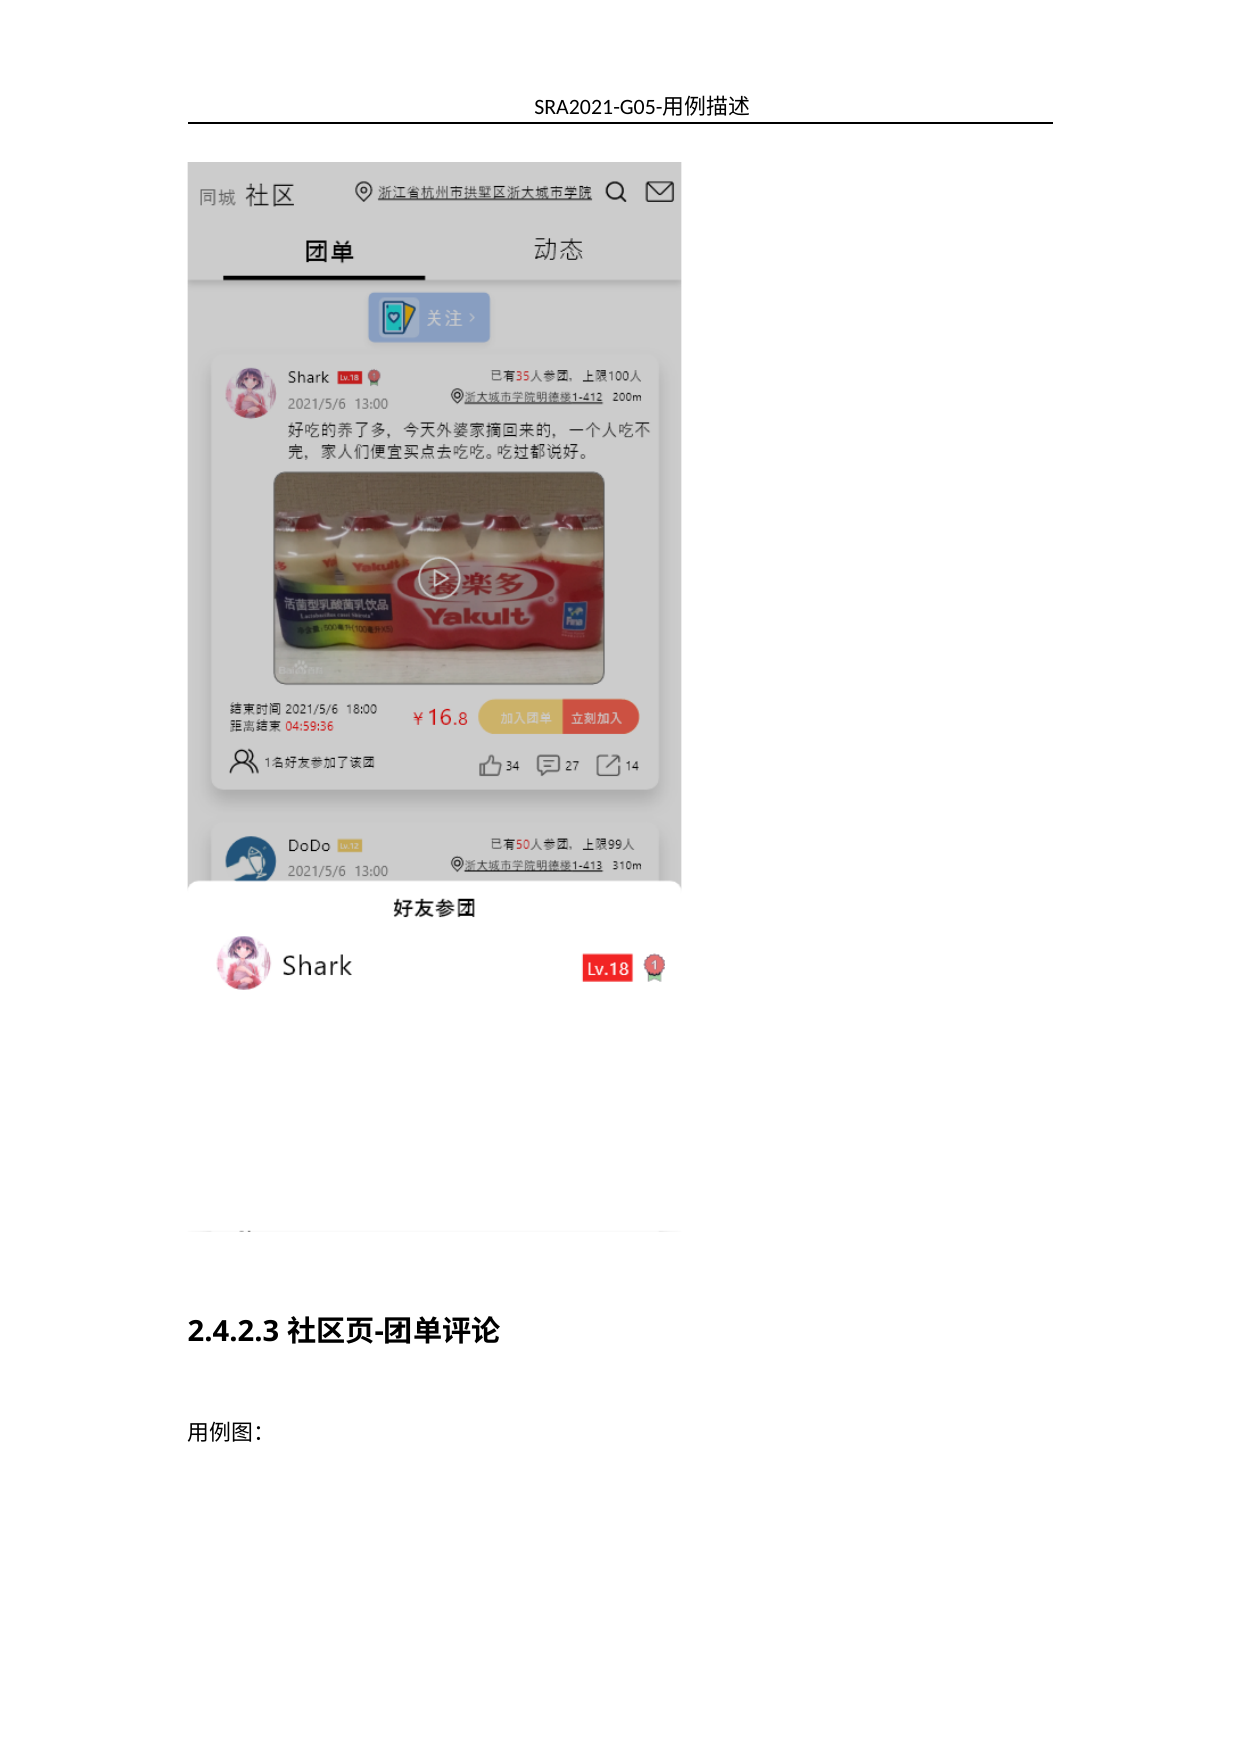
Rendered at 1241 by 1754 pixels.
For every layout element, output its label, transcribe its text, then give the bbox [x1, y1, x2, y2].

picture [187, 162, 682, 1232]
subtitle 2.4.2.3 社区页-团单评论 [187, 1296, 1053, 1361]
text 用例图： [187, 1415, 1053, 1447]
